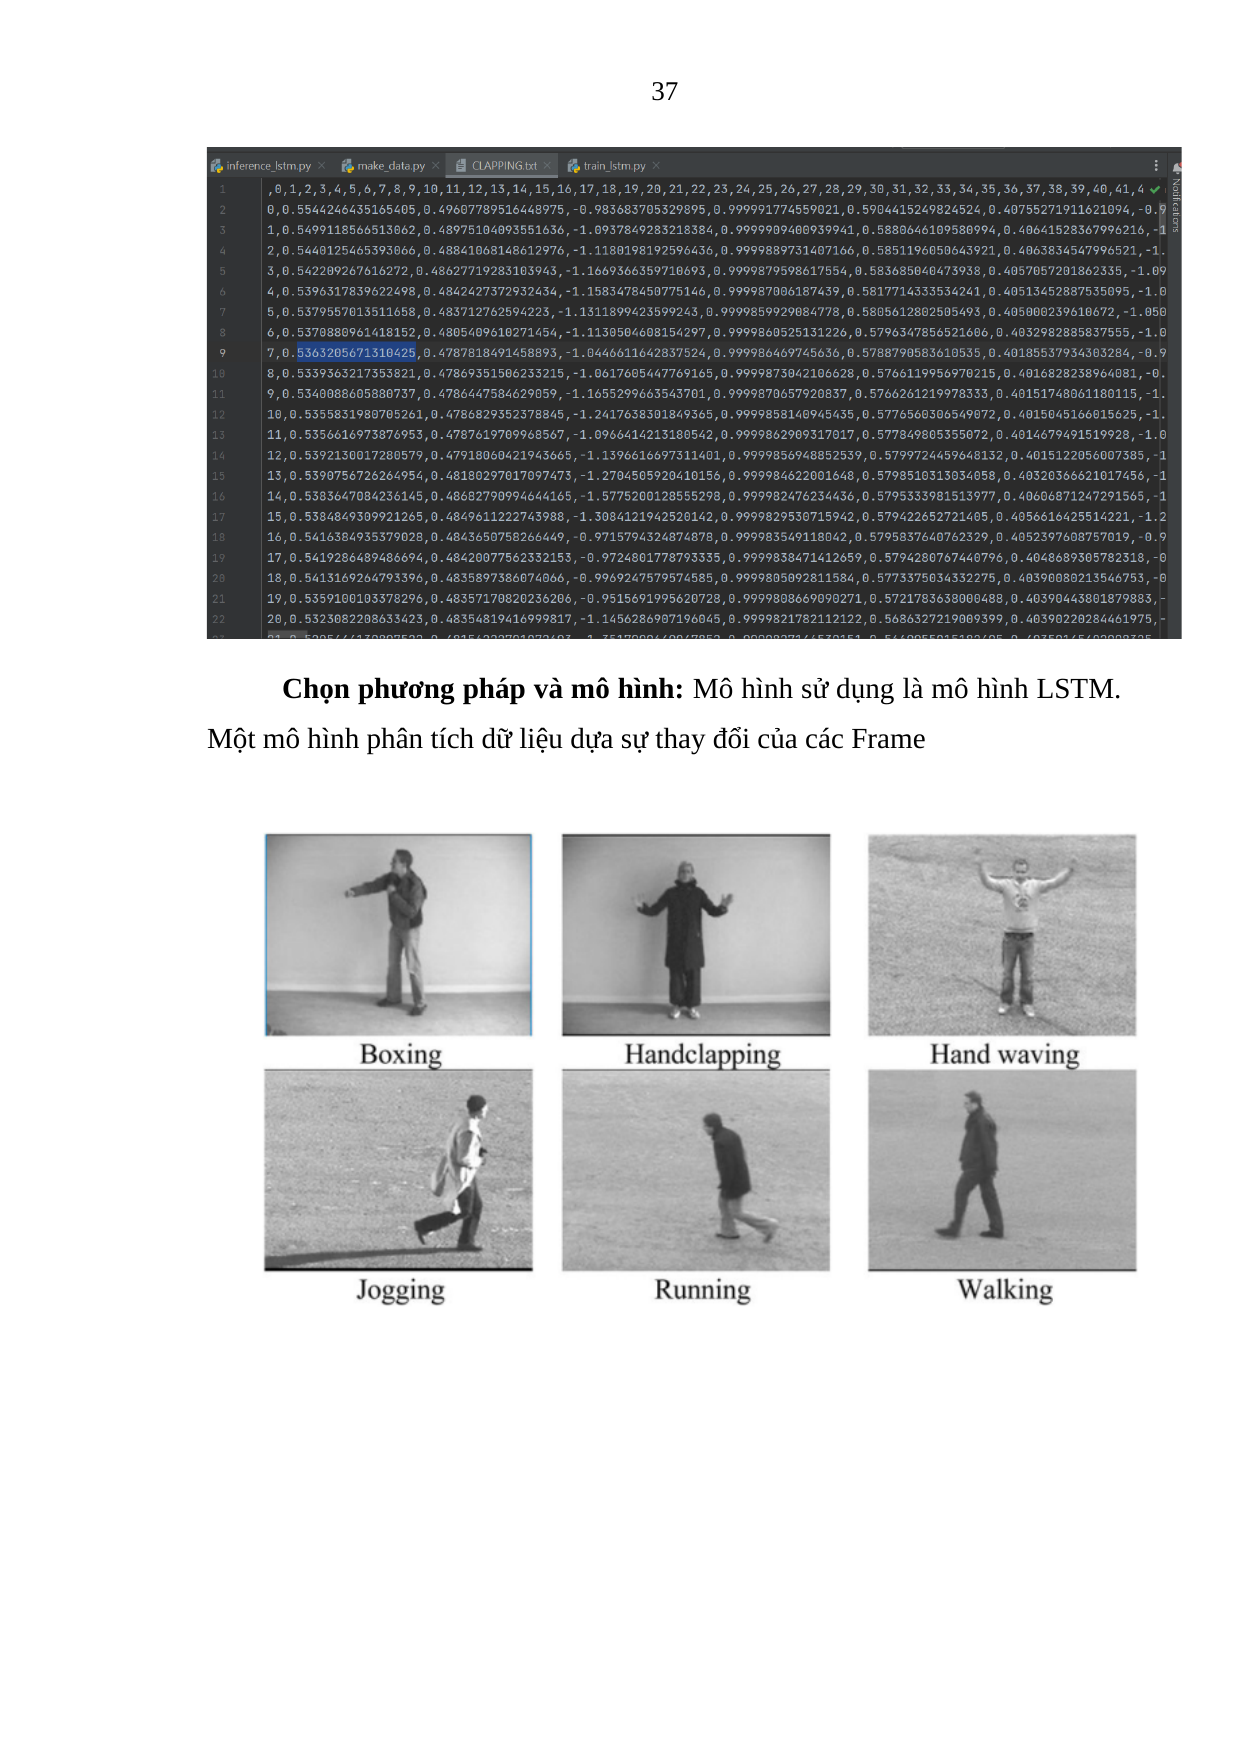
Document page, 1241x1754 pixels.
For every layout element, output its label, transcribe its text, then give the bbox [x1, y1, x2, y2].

picture [216, 788, 1192, 1325]
text Chọn phương pháp và mô hình: Mô hình sử dụng là mô hình LSTM. Một mô hình phân tích dữ liệu dựa sự thay đổi của các Frame [207, 671, 1122, 754]
picture [206, 147, 1182, 639]
